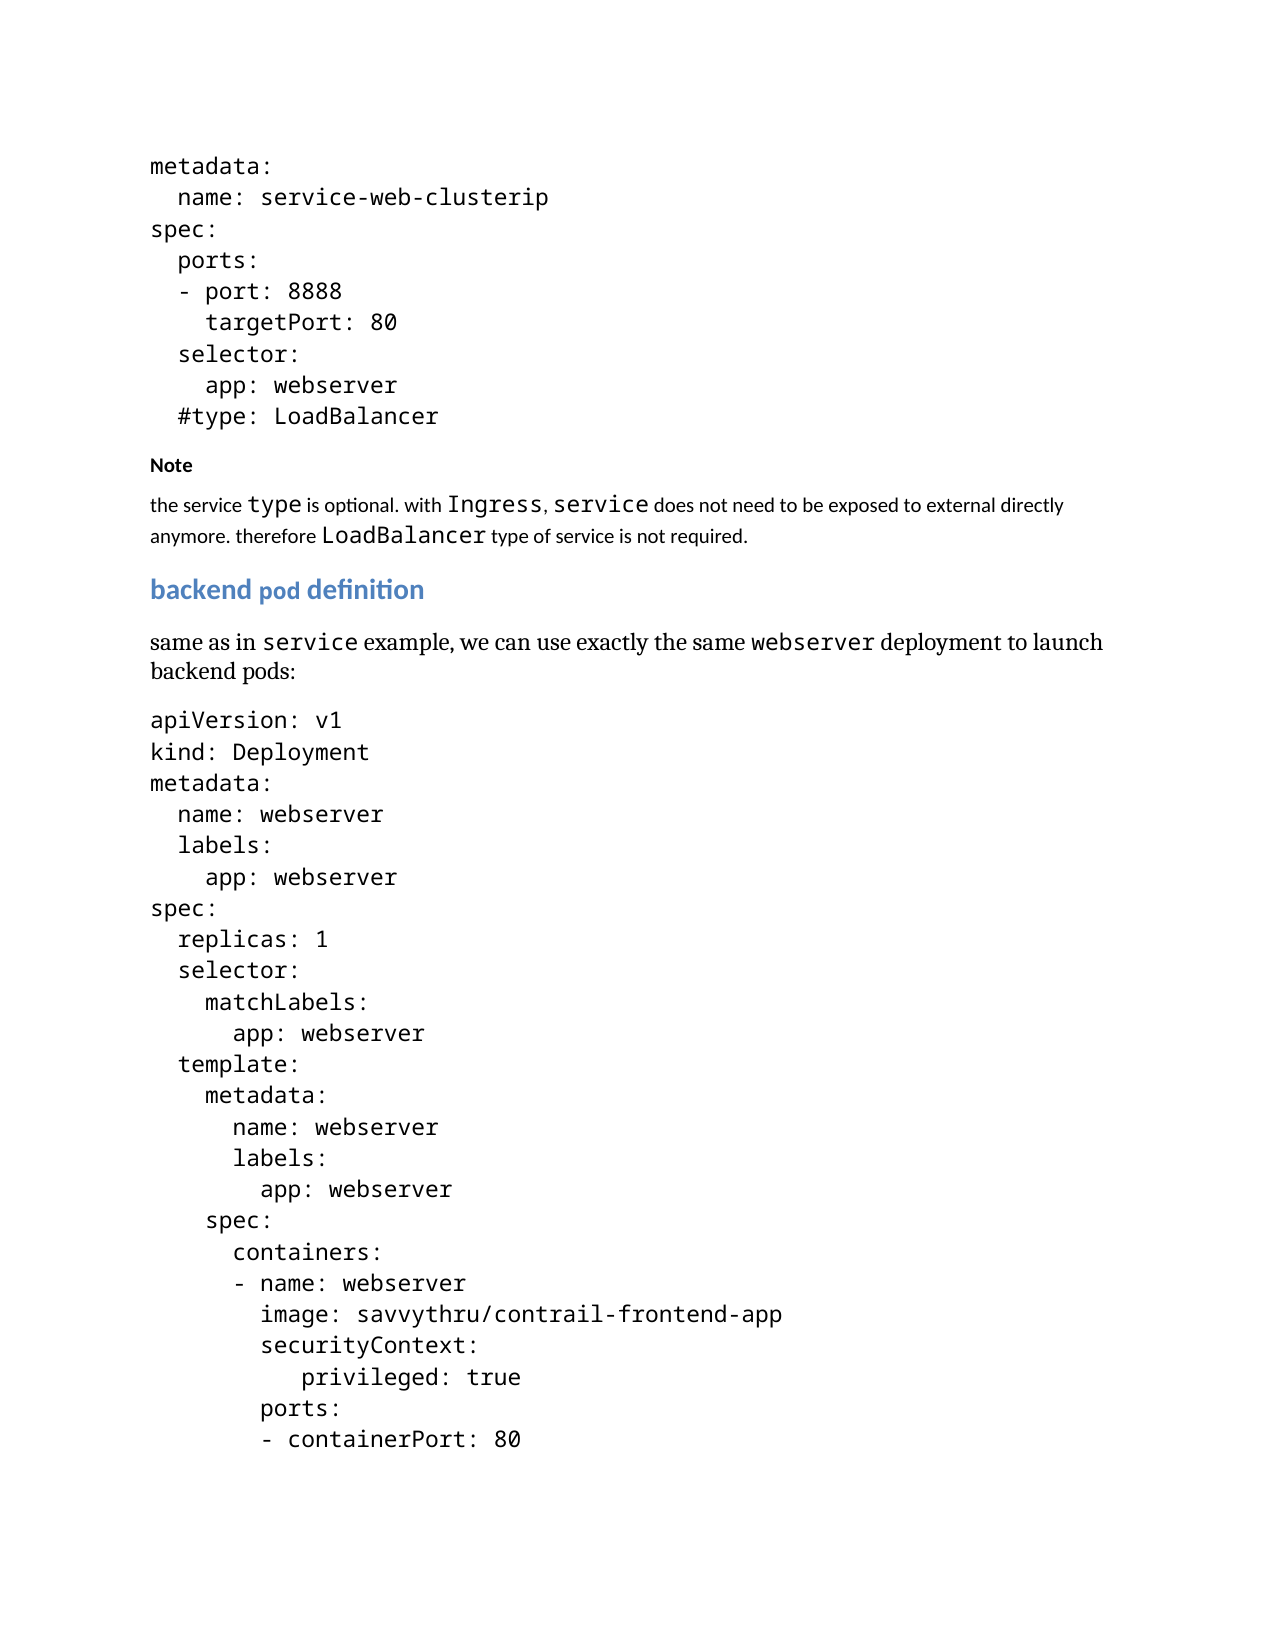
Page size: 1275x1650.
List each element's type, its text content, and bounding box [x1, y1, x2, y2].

text Note [150, 452, 1125, 477]
text apiVersion: v1 kind: Deployment metadata: name: webserver labels: app: webserver spec: replicas: 1 selector: matchLabels: app: webserver template: metadata: name: webserver labels: app: webserver spec: containers: - name: webserver image: savvythru/contrail-frontend-app securityContext: privileged: true ports: - containerPort: 80 [150, 704, 1125, 1454]
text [150, 150, 1125, 431]
text the service type is optional. with Ingress, service does not need to be exposed to external directly anymore. therefore LoadBalancer type of service is not required. [150, 488, 1125, 550]
text same as in service example, we can use exactly the same webserver deployment to launch backend pods: [150, 626, 1125, 686]
subtitle backend pod definition [150, 571, 1125, 607]
